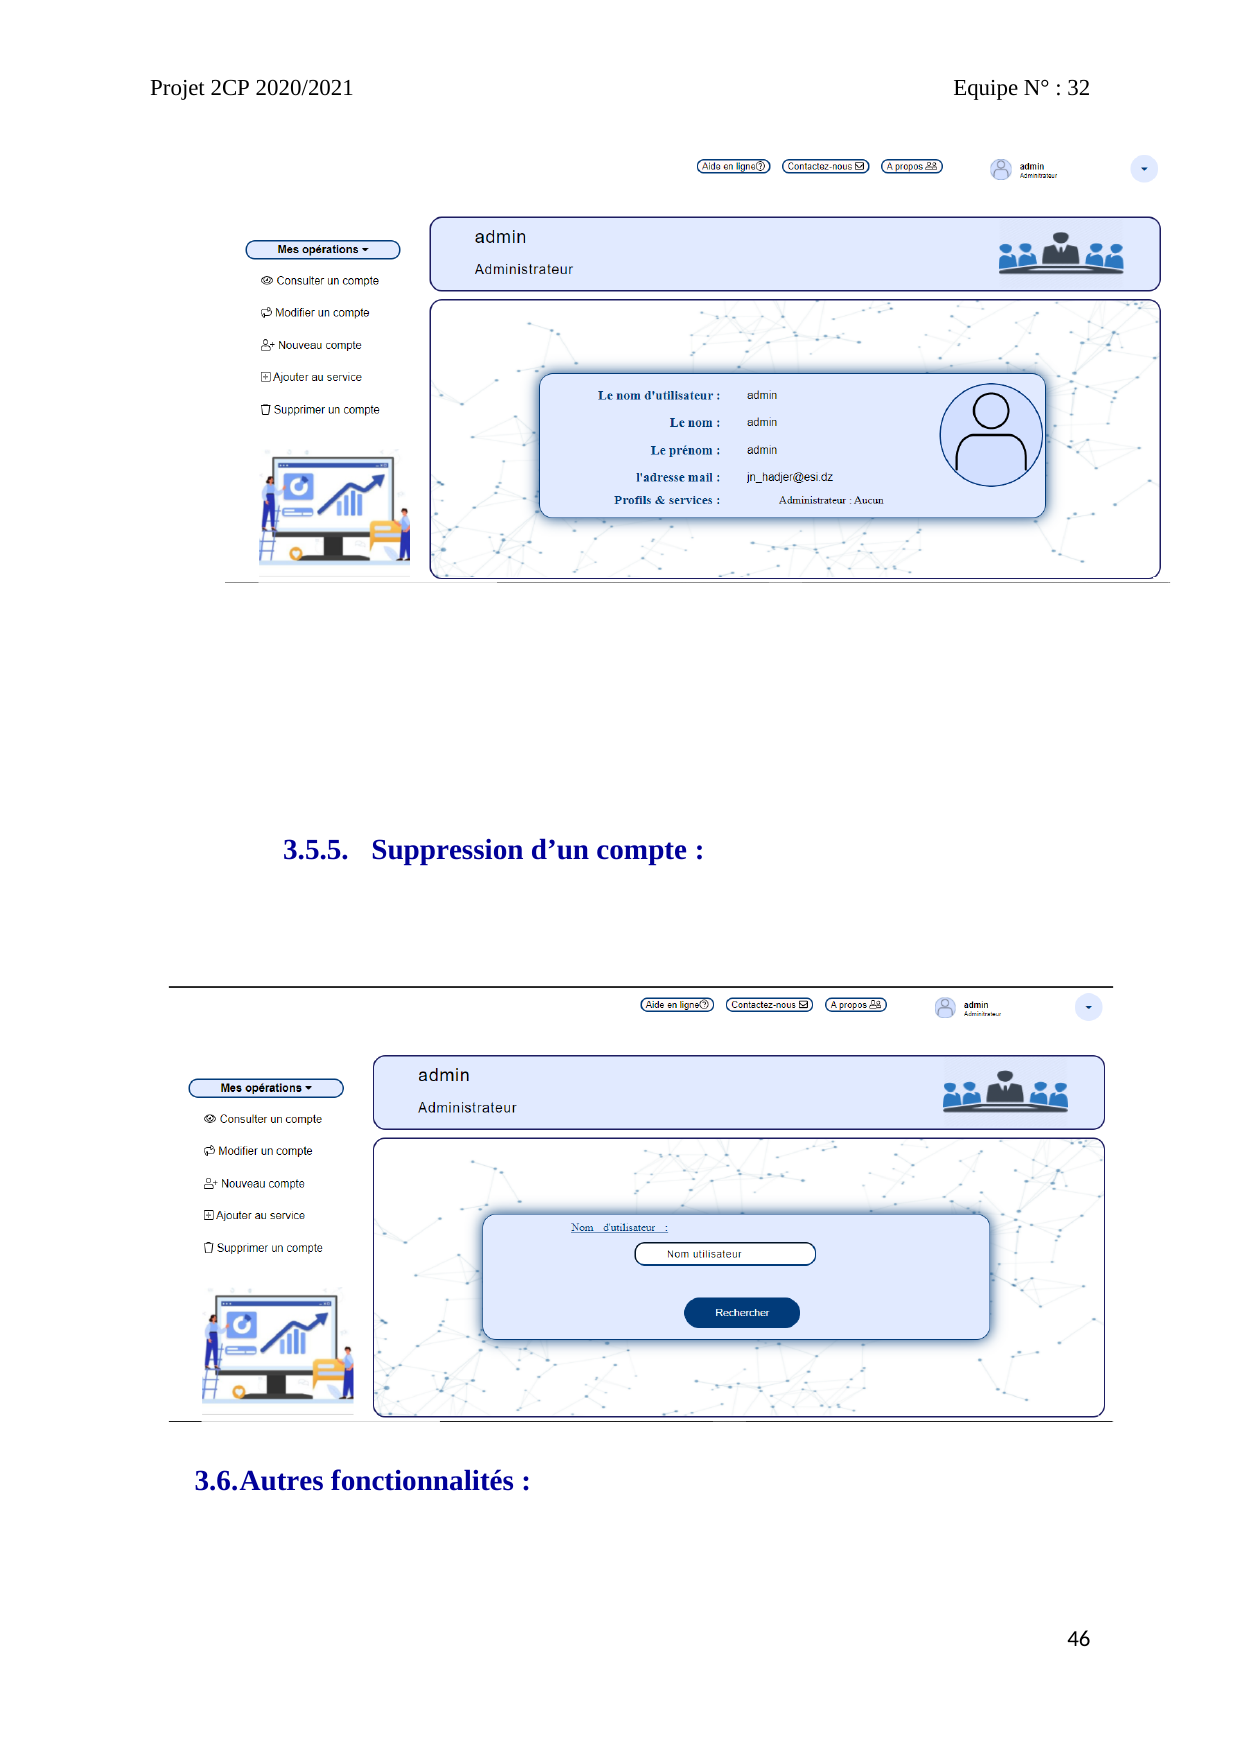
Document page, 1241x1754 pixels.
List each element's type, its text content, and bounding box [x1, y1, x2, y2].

list Suppression d’un compte : [283, 832, 1090, 866]
list Autres fonctionnalités : [194, 1463, 1090, 1497]
picture [225, 150, 1171, 583]
picture [168, 986, 1114, 1422]
